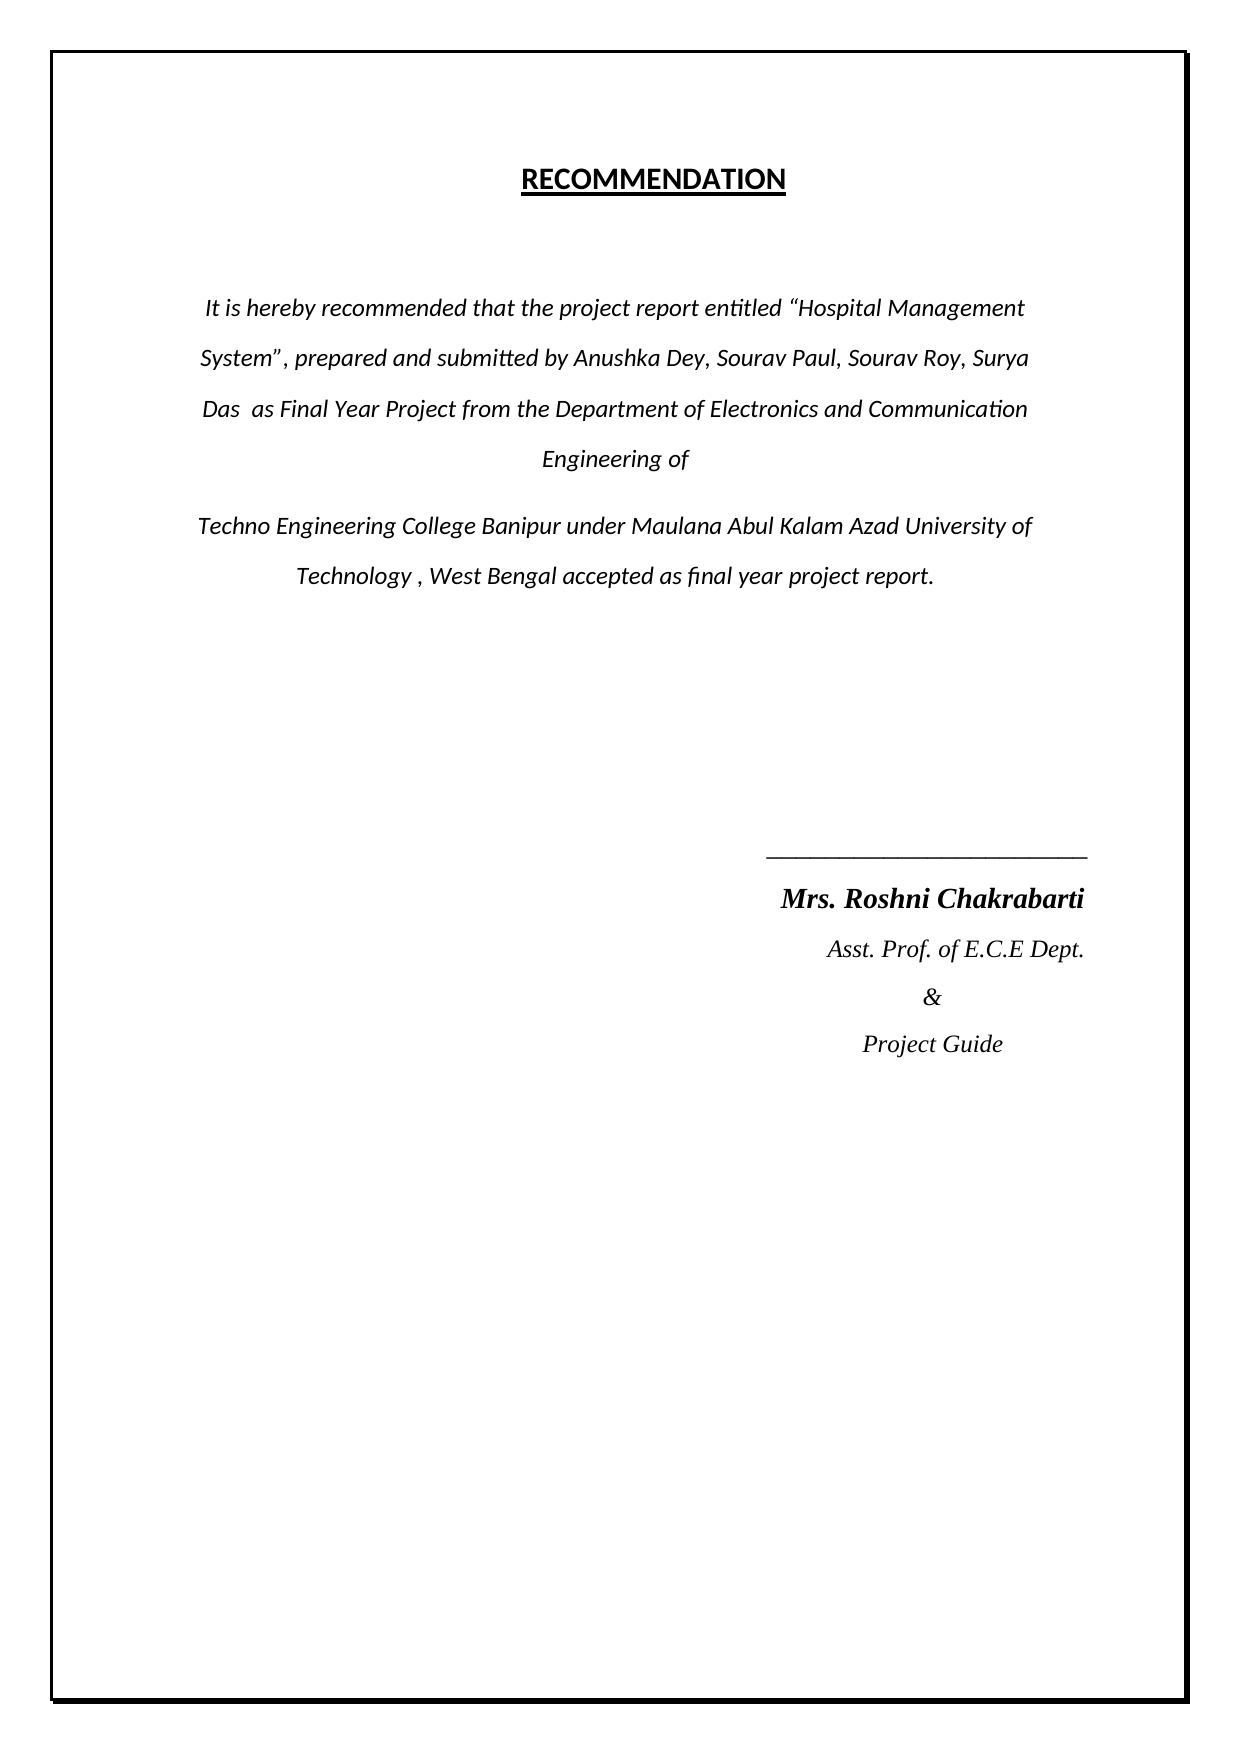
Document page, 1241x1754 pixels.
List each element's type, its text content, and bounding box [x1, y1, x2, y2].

text Mrs. Roshni Chakrabarti [135, 881, 1087, 915]
text RECOMMENDATION [150, 159, 1083, 197]
text Asst. Prof. of E.C.E Dept. [135, 934, 1087, 963]
text Techno Engineering College Banipur under Maulana Abul Kalam Azad University of Technology , West Bengal accepted as final year project report. [186, 510, 1047, 591]
text Project Guide [135, 1029, 1087, 1058]
text & [135, 982, 1087, 1011]
text ______________________ [150, 828, 1087, 862]
text It is hereby recommended that the project report entitled “Hospital Management System”, prepared and submitted by Anushka Dey, Sourav Paul, Sourav Roy, Surya Das as Final Year Project from the Department of Electronics and Communication Engineering of [186, 292, 1047, 474]
